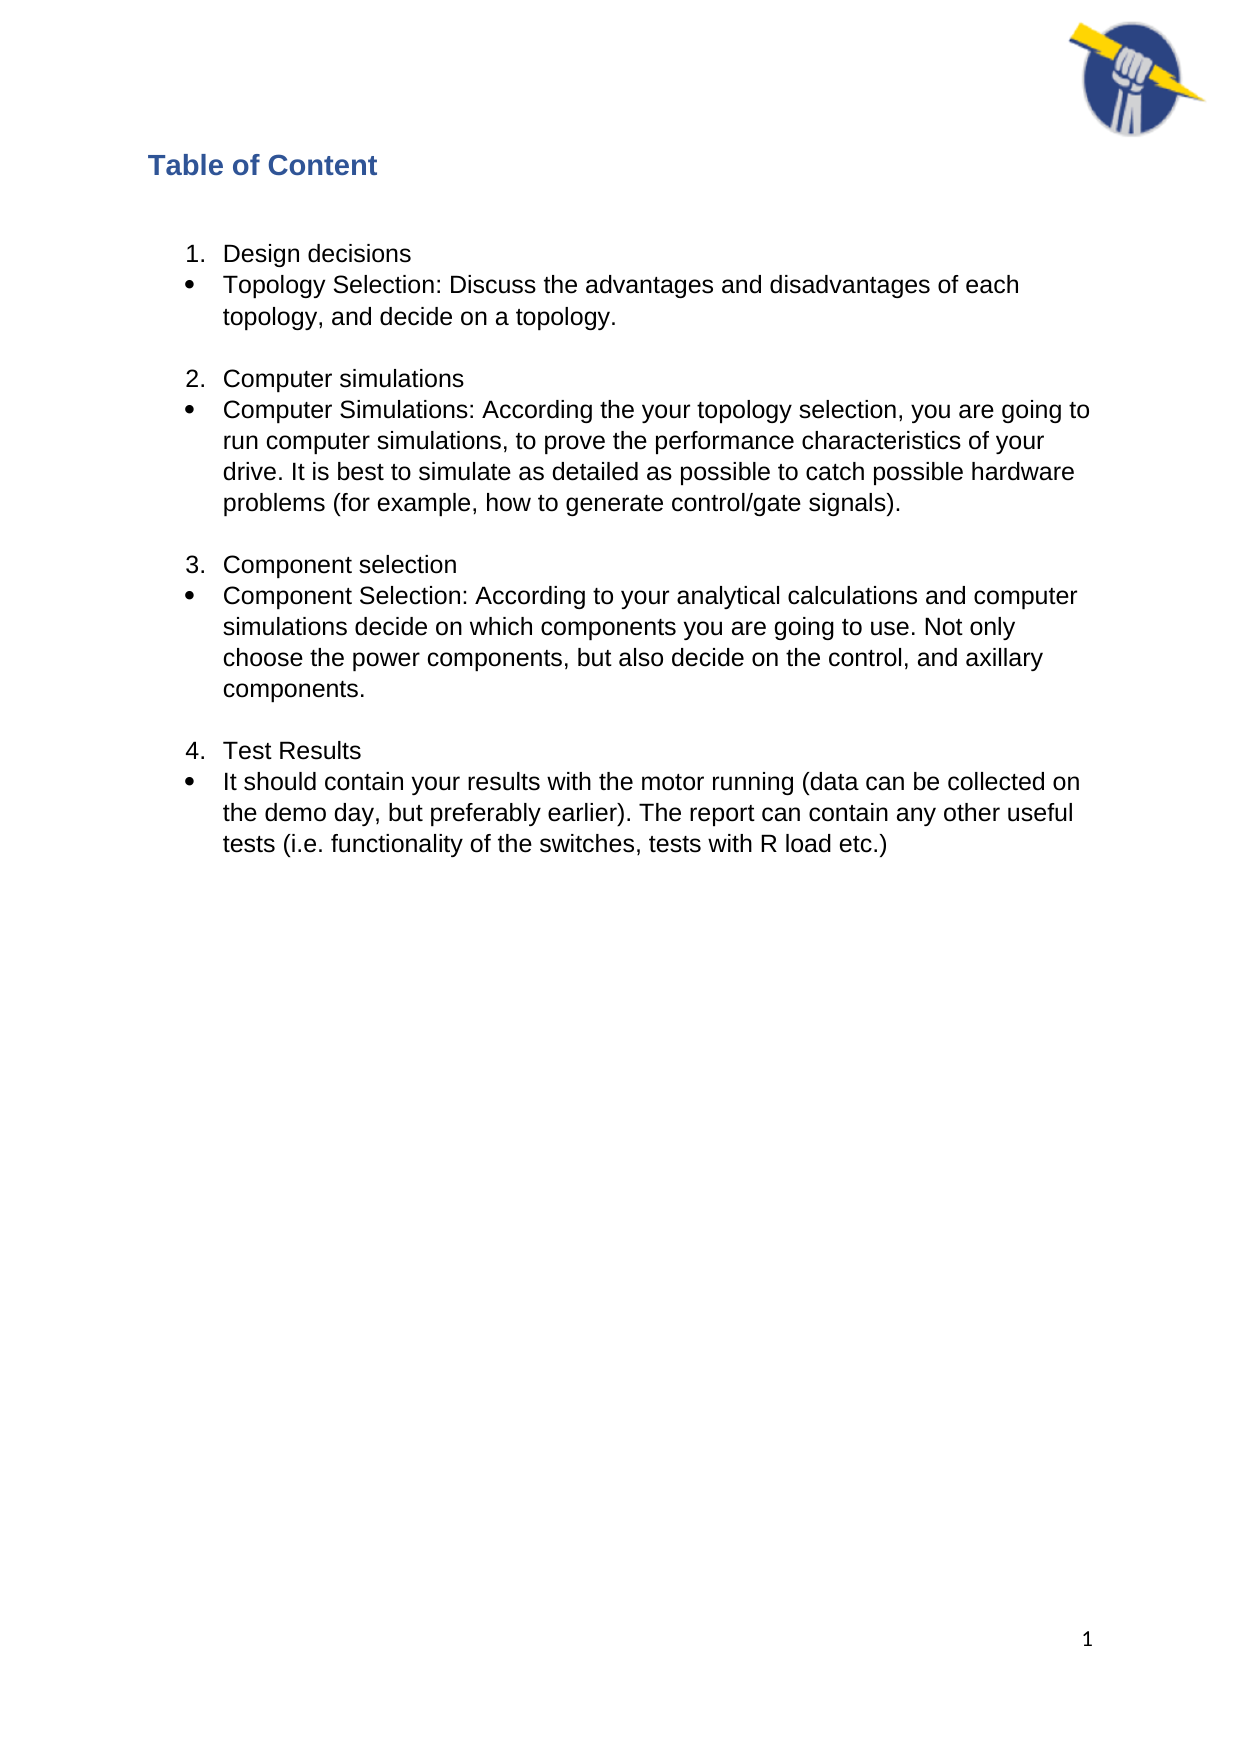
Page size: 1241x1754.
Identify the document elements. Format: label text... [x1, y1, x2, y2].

list Component selection [185, 550, 1093, 579]
picture [1061, 8, 1211, 142]
list Computer Simulations: According the your topology selection, you are going to run computer simulations, to prove the performance characteristics of your drive. It is best to simulate as detailed as possible to catch possible hardware problems (for example, how to generate control/gate signals). [185, 394, 1093, 517]
list Test Results [185, 736, 1093, 765]
list Computer simulations [185, 363, 1093, 392]
list It should contain your results with the motor running (data can be collected on the demo day, but preferably earlier). The report can contain any other useful tests (i.e. functionality of the switches, tests with R load etc.) [185, 767, 1093, 858]
list Topology Selection: Discuss the advantages and disadvantages of each topology, and decide on a topology. [185, 270, 1093, 330]
list Component Selection: According to your analytical calculations and computer simulations decide on which components you are going to use. Not only choose the power components, but also decide on the control, and axillary components. [185, 581, 1093, 703]
list Design decisions [185, 239, 1093, 268]
title Table of Content [148, 148, 1093, 181]
